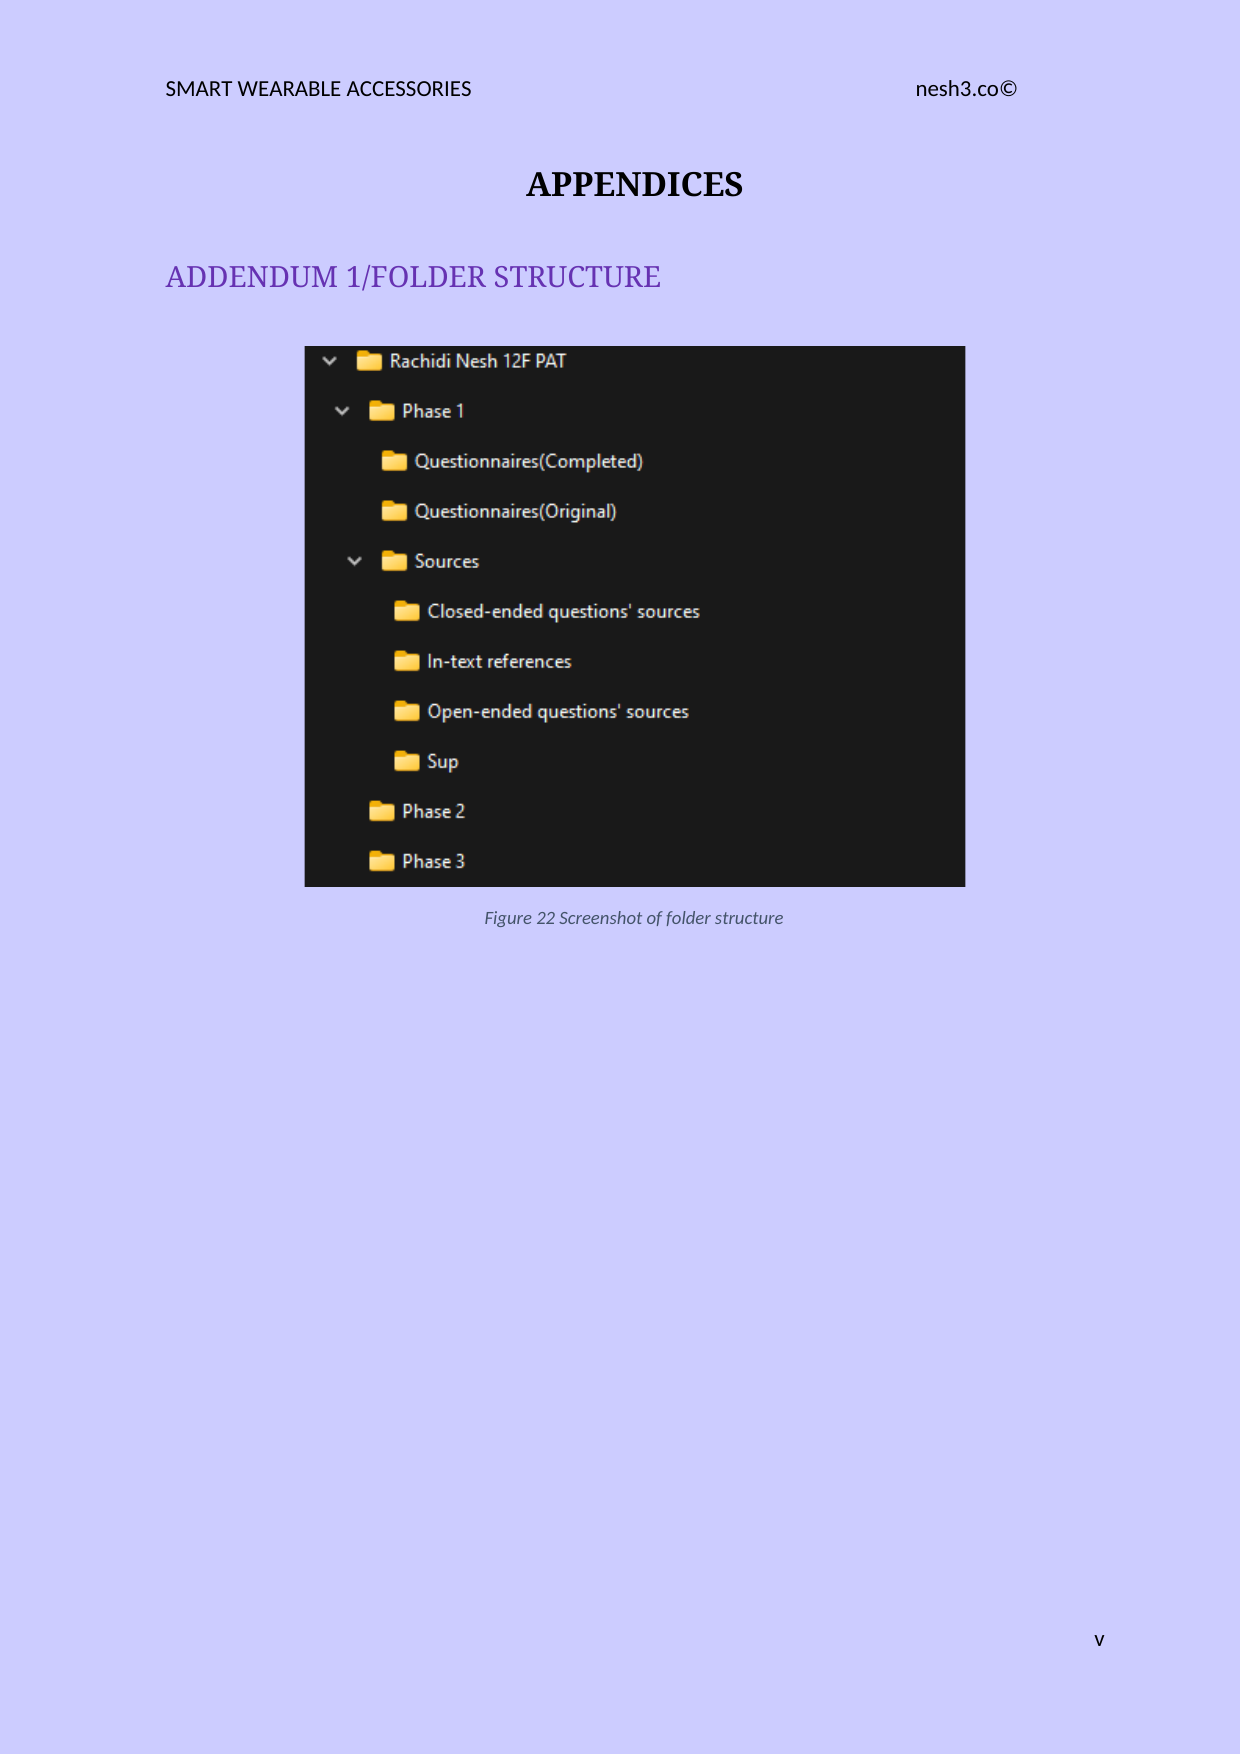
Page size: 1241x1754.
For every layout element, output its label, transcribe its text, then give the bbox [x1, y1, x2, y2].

picture [304, 346, 966, 887]
text APPENDICES [165, 161, 1104, 206]
text addendum 1/folder structure [165, 257, 1104, 296]
